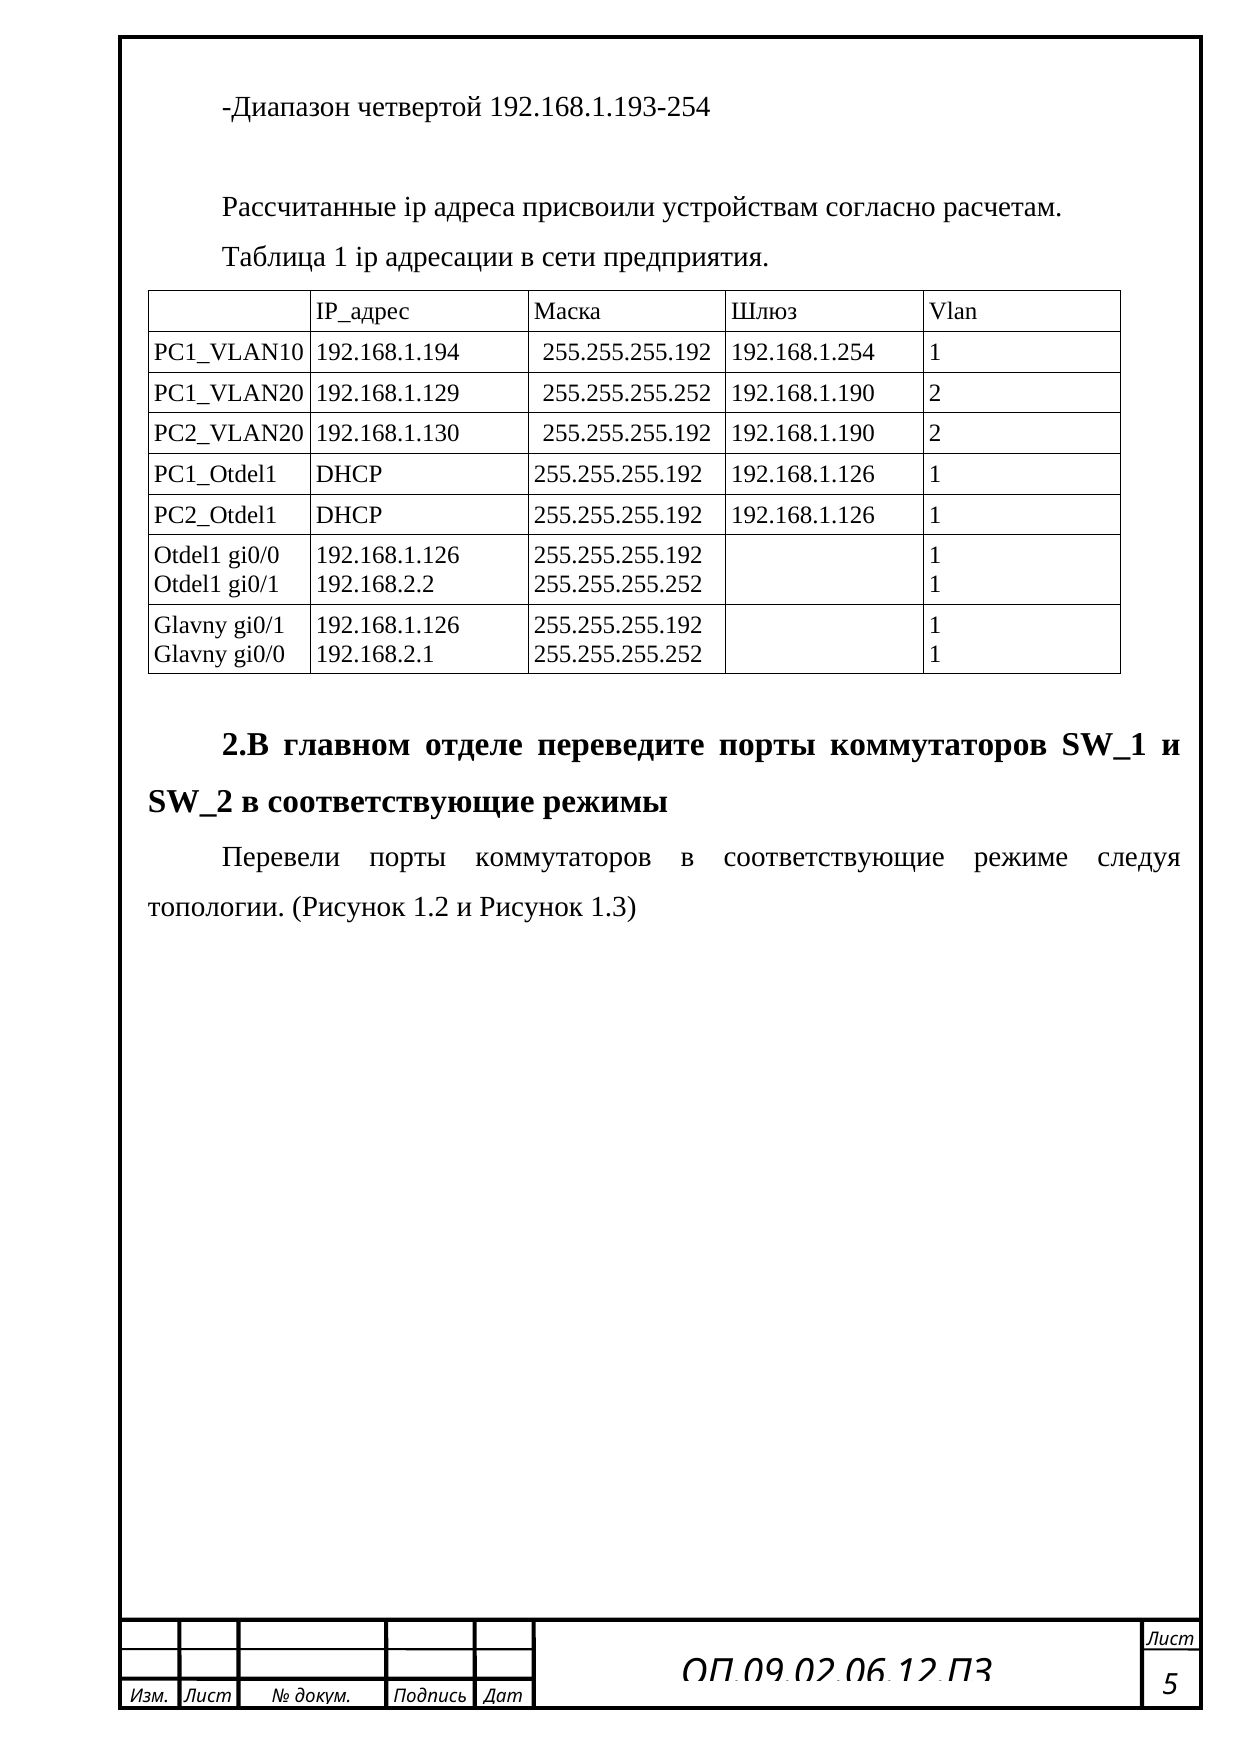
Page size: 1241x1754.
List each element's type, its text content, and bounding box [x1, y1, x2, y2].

table_cell 1 1 [924, 605, 1120, 673]
table_cell 1 [924, 495, 1120, 534]
table_cell PC1_VLAN20 [149, 373, 310, 412]
table_cell 1 1 [924, 535, 1120, 604]
text 2.В главном отделе переведите порты коммутаторов SW_1 и SW_2 в соответствующие режимы [148, 724, 1181, 820]
table_cell Glavny gi0/1 Glavny gi0/0 [149, 605, 310, 673]
table_cell 192.168.1.126 [726, 495, 923, 534]
table_cell 192.168.1.190 [726, 373, 923, 412]
table_cell 255.255.255.192 [529, 413, 725, 453]
table_header IP_адрес [311, 291, 528, 331]
text -Диапазон четвертой 192.168.1.193-254 [148, 89, 1181, 122]
table_cell DHCP [311, 495, 528, 534]
table_cell Otdel1 gi0/0 Otdel1 gi0/1 [149, 535, 310, 604]
table_header [149, 291, 310, 331]
table_cell DHCP [311, 454, 528, 493]
table_cell 192.168.1.190 [726, 413, 923, 453]
table_cell 192.168.1.126 192.168.2.1 [311, 605, 528, 673]
table_cell 192.168.1.126 [726, 454, 923, 493]
table_cell 255.255.255.192 [529, 495, 725, 534]
table_cell 255.255.255.192 255.255.255.252 [529, 605, 725, 673]
table_cell 2 [924, 373, 1120, 412]
table_header Шлюз [726, 291, 923, 331]
table_cell 192.168.1.126 192.168.2.2 [311, 535, 528, 604]
text Рассчитанные ip адреса присвоили устройствам согласно расчетам. [148, 189, 1181, 223]
table_header Маска [529, 291, 725, 331]
table_cell PC1_Otdel1 [149, 454, 310, 493]
table_cell 2 [924, 413, 1120, 453]
table_cell PC2_Otdel1 [149, 495, 310, 534]
text Таблица 1 ip адресации в сети предприятия. [148, 239, 1181, 273]
table_cell 192.168.1.194 [311, 332, 528, 371]
table_cell PC1_VLAN10 [149, 332, 310, 371]
table_cell 1 [924, 332, 1120, 371]
table_cell [726, 535, 923, 604]
text Перевели порты коммутаторов в соответствующие режиме следуя топологии. (Рисунок 1.2 и Рисунок 1.3) [148, 839, 1181, 923]
table_cell 255.255.255.192 255.255.255.252 [529, 535, 725, 604]
table_cell [726, 605, 923, 673]
table_cell 1 [924, 454, 1120, 493]
table_cell 192.168.1.129 [311, 373, 528, 412]
table_cell 255.255.255.252 [529, 373, 725, 412]
table_cell 192.168.1.130 [311, 413, 528, 453]
table_cell 192.168.1.254 [726, 332, 923, 371]
table_header Vlan [924, 291, 1120, 331]
table_cell 255.255.255.192 [529, 454, 725, 493]
table_cell PC2_VLAN20 [149, 413, 310, 453]
table_cell 255.255.255.192 [529, 332, 725, 371]
